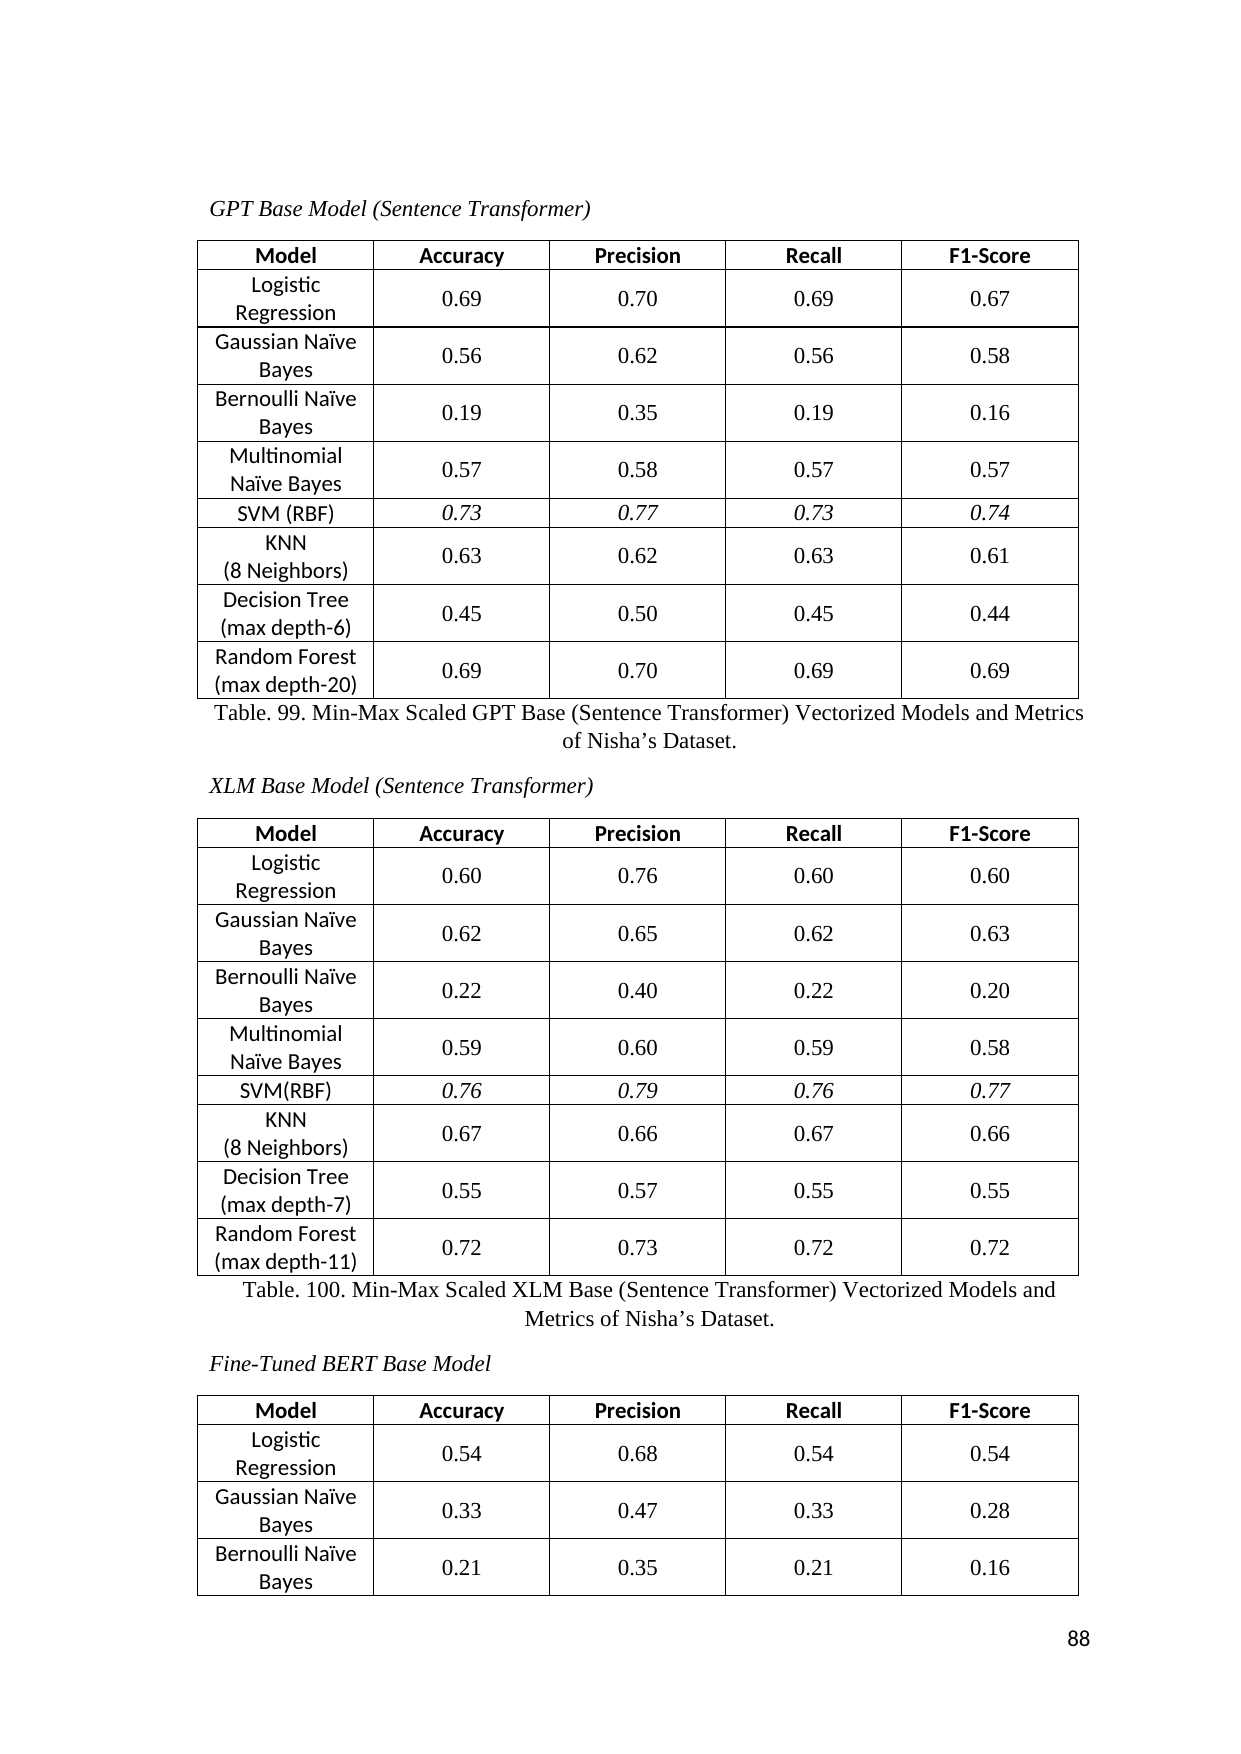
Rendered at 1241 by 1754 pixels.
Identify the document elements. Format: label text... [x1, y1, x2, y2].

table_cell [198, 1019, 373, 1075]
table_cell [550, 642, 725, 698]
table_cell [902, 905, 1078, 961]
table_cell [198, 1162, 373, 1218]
text Table. 100. Min-Max Scaled XLM Base (Sentence Transformer) Vectorized Models and Metrics of Nisha’s Dataset. [209, 1276, 1090, 1331]
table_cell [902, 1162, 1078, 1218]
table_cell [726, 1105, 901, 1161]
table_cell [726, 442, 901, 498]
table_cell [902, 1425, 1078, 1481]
text Table. 99. Min-Max Scaled GPT Base (Sentence Transformer) Vectorized Models and Metrics of Nisha’s Dataset. [209, 699, 1090, 754]
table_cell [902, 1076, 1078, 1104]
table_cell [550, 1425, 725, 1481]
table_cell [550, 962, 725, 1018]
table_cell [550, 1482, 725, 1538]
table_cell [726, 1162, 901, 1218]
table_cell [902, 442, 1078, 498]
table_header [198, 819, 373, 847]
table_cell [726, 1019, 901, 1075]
text Fine-Tuned BERT Base Model [209, 1350, 1090, 1376]
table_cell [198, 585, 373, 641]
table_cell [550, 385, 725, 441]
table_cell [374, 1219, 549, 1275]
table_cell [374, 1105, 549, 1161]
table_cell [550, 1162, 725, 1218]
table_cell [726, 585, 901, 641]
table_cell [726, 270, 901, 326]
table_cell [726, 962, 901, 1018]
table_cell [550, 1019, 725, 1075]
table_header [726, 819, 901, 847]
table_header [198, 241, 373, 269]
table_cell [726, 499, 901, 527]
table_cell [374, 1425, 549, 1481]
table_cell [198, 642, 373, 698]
text GPT Base Model (Sentence Transformer) [209, 195, 1090, 221]
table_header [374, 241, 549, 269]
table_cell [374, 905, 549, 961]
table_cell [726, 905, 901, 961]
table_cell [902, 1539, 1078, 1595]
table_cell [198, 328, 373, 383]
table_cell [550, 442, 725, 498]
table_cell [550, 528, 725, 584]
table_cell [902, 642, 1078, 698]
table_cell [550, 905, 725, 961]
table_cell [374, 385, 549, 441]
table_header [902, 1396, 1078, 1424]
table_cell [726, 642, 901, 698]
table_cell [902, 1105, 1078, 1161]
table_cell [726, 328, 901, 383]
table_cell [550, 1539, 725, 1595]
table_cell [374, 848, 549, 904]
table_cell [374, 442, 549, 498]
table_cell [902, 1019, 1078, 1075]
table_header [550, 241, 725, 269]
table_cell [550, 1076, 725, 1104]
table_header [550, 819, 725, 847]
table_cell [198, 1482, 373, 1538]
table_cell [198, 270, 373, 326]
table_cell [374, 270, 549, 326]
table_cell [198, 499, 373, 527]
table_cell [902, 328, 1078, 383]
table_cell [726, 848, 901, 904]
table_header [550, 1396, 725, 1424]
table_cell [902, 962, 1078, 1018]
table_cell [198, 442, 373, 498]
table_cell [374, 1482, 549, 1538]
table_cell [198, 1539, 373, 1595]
text XLM Base Model (Sentence Transformer) [209, 772, 1090, 799]
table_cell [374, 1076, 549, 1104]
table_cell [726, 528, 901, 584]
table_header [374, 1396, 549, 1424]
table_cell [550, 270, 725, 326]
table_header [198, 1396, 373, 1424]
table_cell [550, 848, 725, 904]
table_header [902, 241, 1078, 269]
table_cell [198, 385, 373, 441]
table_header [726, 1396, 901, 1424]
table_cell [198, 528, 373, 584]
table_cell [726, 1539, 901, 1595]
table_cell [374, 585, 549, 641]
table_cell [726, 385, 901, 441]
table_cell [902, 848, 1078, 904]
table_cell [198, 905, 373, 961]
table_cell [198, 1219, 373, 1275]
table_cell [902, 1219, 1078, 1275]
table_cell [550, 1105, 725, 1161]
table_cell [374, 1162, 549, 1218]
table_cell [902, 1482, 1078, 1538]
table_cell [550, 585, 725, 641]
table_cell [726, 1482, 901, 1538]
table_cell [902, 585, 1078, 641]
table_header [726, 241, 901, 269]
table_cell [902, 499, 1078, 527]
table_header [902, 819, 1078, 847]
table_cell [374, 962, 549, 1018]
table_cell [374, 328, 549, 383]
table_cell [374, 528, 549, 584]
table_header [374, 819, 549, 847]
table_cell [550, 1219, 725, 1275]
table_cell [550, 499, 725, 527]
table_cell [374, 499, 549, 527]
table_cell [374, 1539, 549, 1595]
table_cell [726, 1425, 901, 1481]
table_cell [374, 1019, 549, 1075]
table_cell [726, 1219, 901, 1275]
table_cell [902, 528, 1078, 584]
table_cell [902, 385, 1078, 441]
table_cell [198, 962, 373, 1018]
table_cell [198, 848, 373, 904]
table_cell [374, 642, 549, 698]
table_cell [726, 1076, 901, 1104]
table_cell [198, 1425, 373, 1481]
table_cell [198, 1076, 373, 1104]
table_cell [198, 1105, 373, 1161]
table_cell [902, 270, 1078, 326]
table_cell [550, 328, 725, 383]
